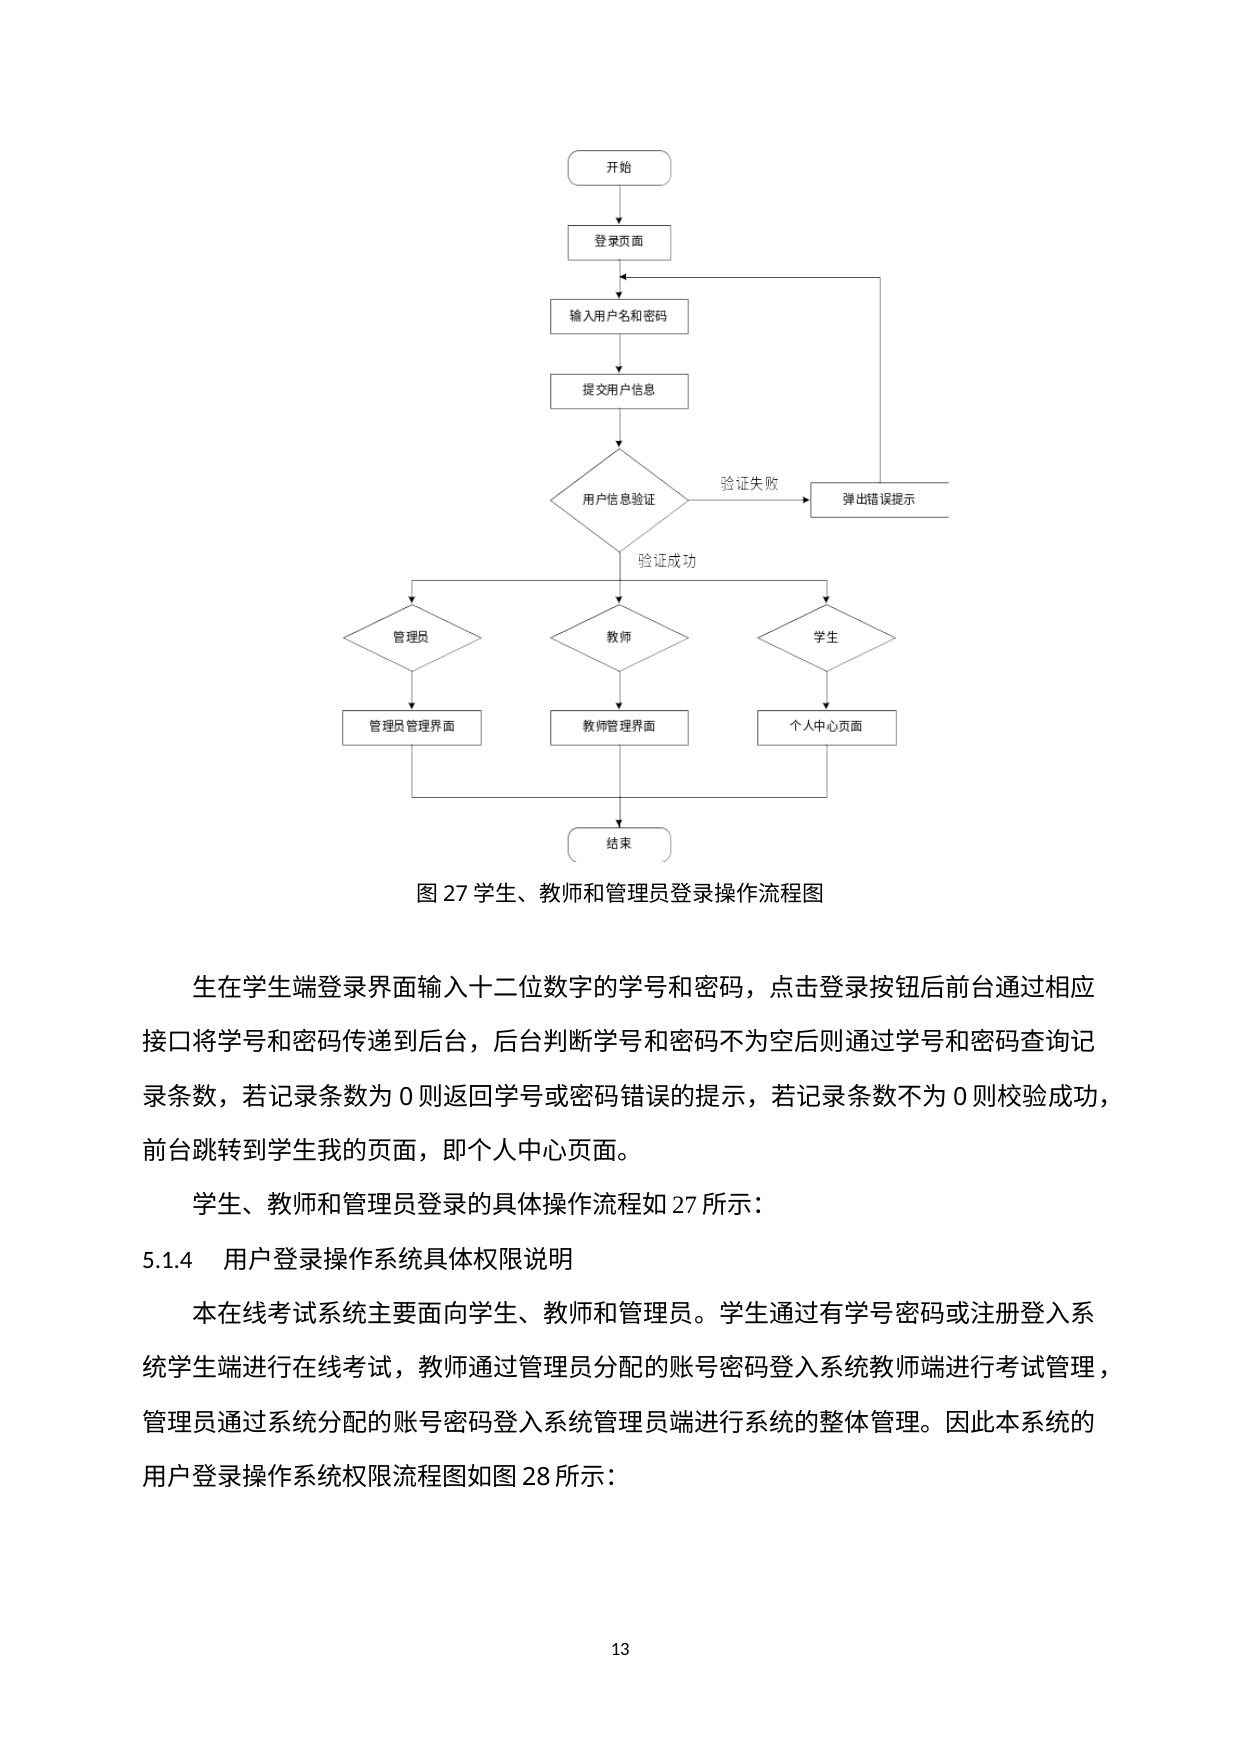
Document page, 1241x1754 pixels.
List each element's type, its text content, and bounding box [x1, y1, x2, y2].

text 用户登录操作系统具体权限说明 [142, 1239, 1098, 1275]
text 本在线考试系统主要面向学生、教师和管理员。学生通过有学号密码或注册登入系统学生端进行在线考试，教师通过管理员分配的账号密码登入系统教师端进行考试管理，管理员通过系统分配的账号密码登入系统管理员端进行系统的整体管理。因此本系统的用户登录操作系统权限流程图如图28所示： [142, 1293, 1098, 1493]
text 生在学生端登录界面输入十二位数字的学号和密码，点击登录按钮后前台通过相应接口将学号和密码传递到后台，后台判断学号和密码不为空后则通过学号和密码查询记录条数，若记录条数为0则返回学号或密码错误的提示，若记录条数不为0则校验成功，前台跳转到学生我的页面，即个人中心页面。 [142, 967, 1098, 1167]
text 图27 学生、教师和管理员登录操作流程图 [142, 876, 1098, 908]
text 学生、教师和管理员登录的具体操作流程如27所示： [142, 1185, 1098, 1221]
